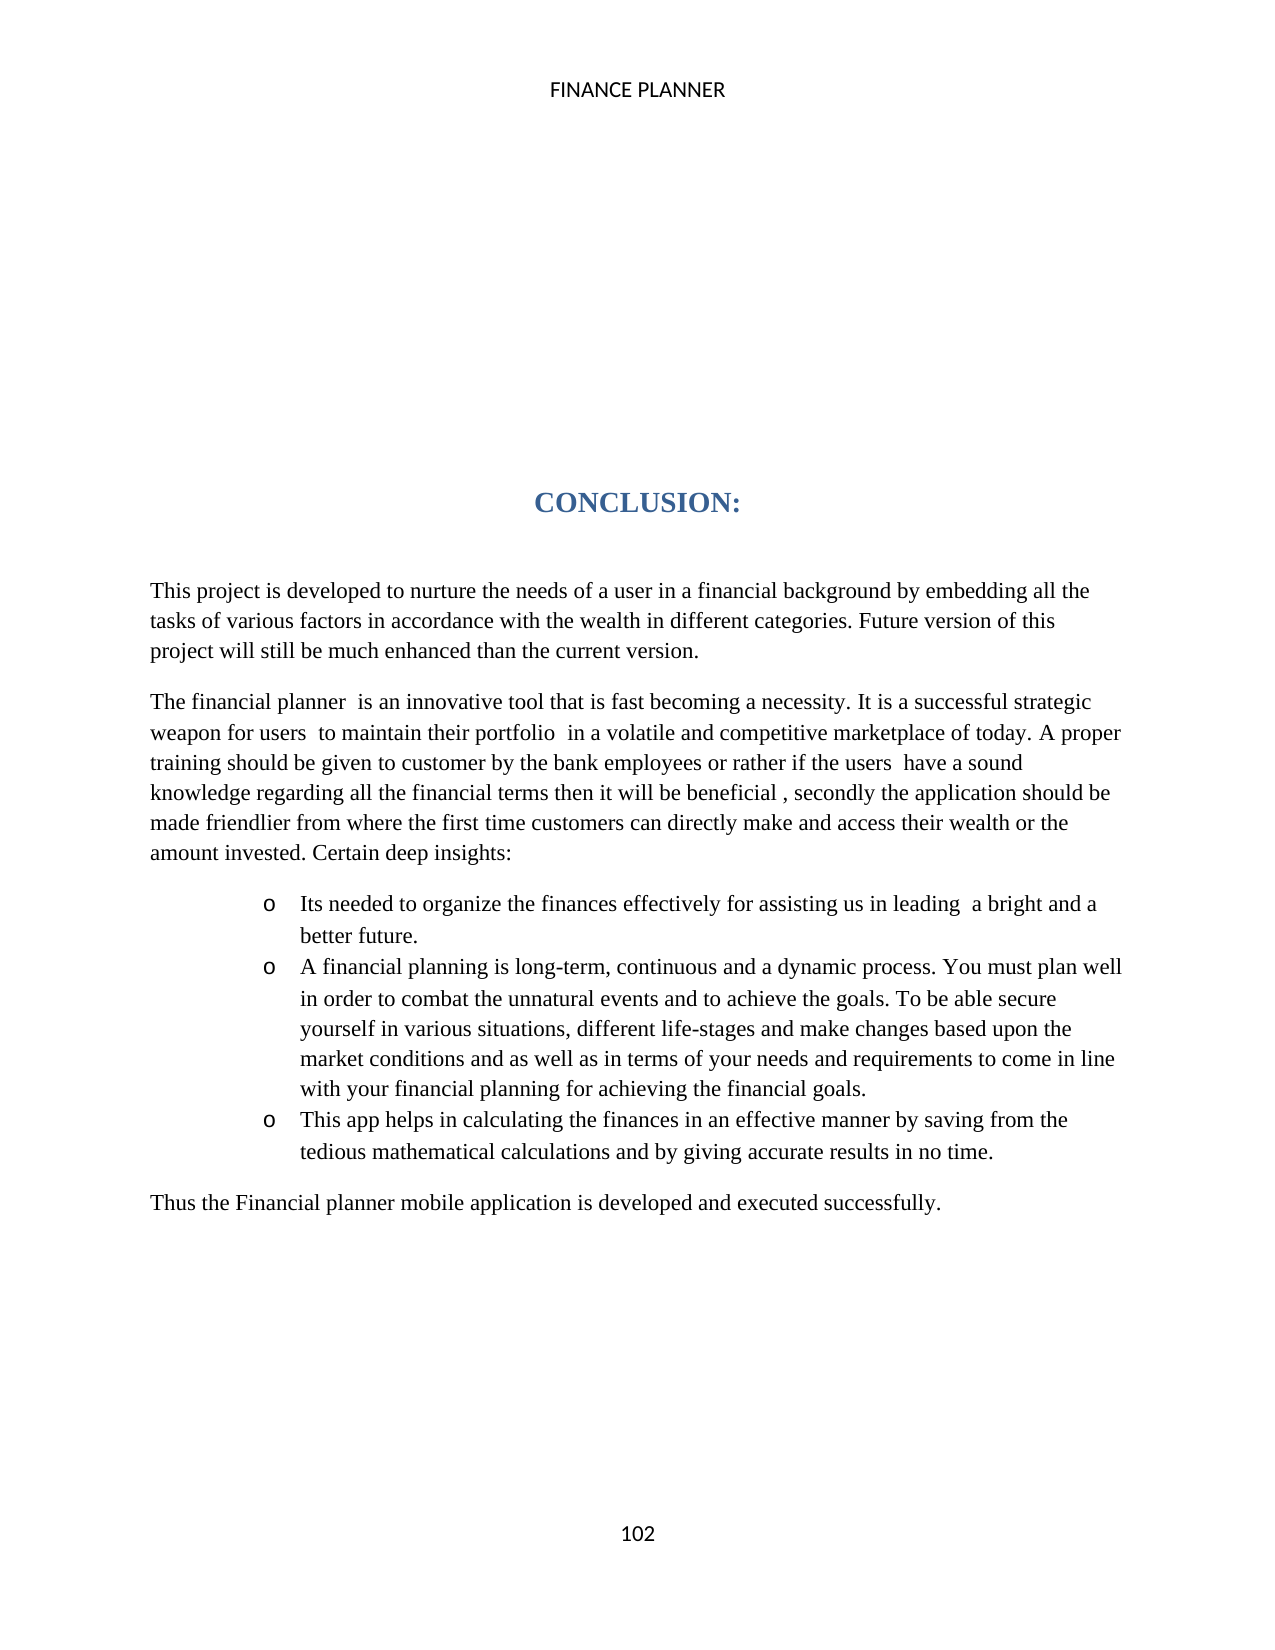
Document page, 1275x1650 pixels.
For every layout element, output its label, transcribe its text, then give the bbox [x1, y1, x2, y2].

text The financial planner is an innovative tool that is fast becoming a necessity. It is a successful strategic weapon for users to maintain their portfolio in a volatile and competitive marketplace of today. A proper training should be given to customer by the bank employees or rather if the users have a sound knowledge regarding all the financial terms then it will be beneficial , secondly the application should be made friendlier from where the first time customers can directly make and access their wealth or the amount invested. Certain deep insights: [150, 688, 1125, 866]
list This app helps in calculating the finances in an effective manner by saving from the tedious mathematical calculations and by giving accurate results in no time. [262, 1106, 1125, 1164]
text This project is developed to nurture the needs of a user in a financial background by embedding all the tasks of various factors in accordance with the wealth in different categories. Future version of this project will still be much enhanced than the current version. [150, 577, 1125, 664]
list Its needed to organize the finances effectively for assisting us in leading a bright and a better future. [262, 891, 1125, 949]
list A financial planning is long-term, continuous and a dynamic process. You must plan well in order to combat the unnatural events and to achieve the goals. To be able secure yourself in various situations, different life-stages and make changes based upon the market conditions and as well as in terms of your needs and requirements to come in line with your financial planning for achieving the financial goals. [262, 953, 1125, 1102]
subtitle CONCLUSION: [150, 485, 1125, 519]
text Thus the Financial planner mobile application is developed and executed successfully. [150, 1189, 1125, 1215]
